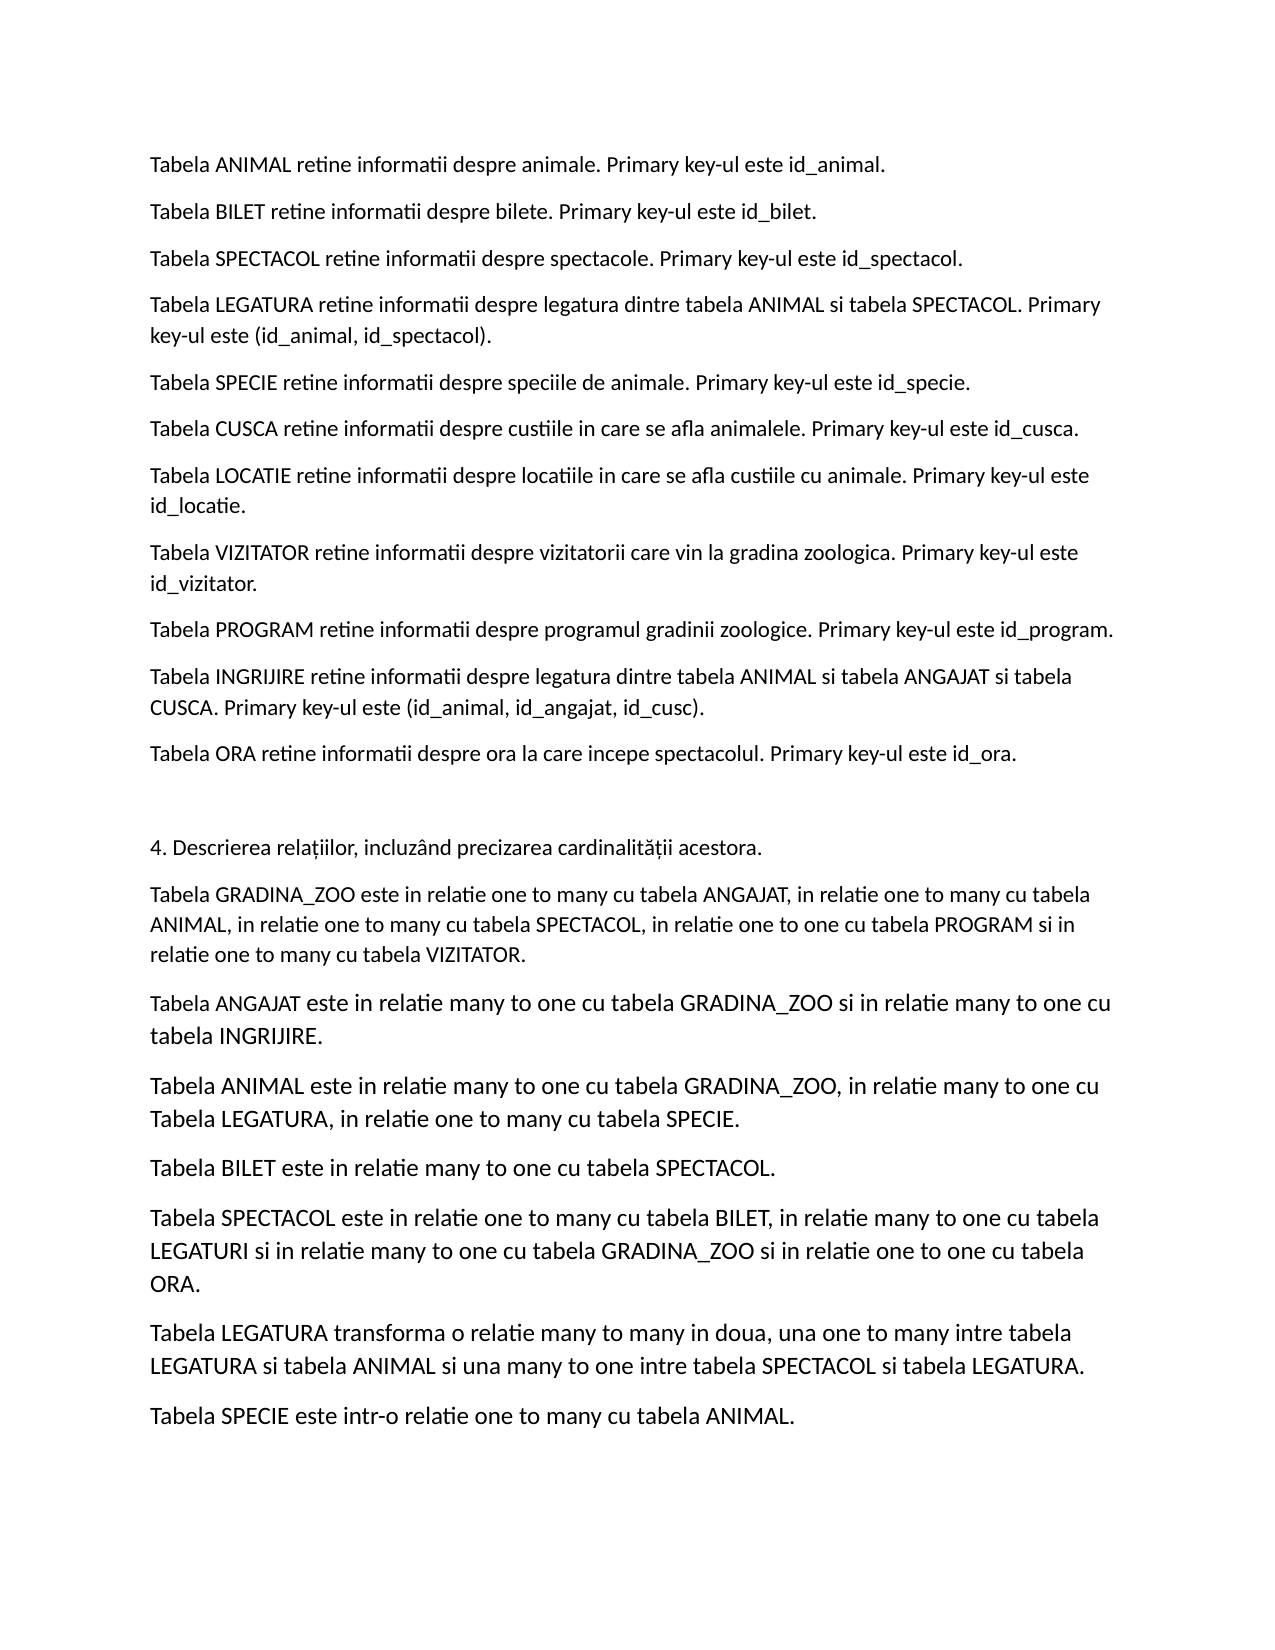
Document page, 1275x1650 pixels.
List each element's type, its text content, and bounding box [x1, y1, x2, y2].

text Tabela BILET retine informatii despre bilete. Primary key-ul este id_bilet. [150, 197, 1125, 225]
text Tabela ANIMAL retine informatii despre animale. Primary key-ul este id_animal. [150, 150, 1125, 178]
text 4. Descrierea relațiilor, incluzând precizarea cardinalității acestora. [150, 833, 1125, 861]
text Tabela SPECIE retine informatii despre speciile de animale. Primary key-ul este id_specie. [150, 368, 1125, 396]
text Tabela ANGAJAT este in relatie many to one cu tabela GRADINA_ZOO si in relatie many to one cu tabela INGRIJIRE. [150, 987, 1125, 1051]
text Tabela PROGRAM retine informatii despre programul gradinii zoologice. Primary key-ul este id_program. [150, 616, 1125, 644]
text Tabela BILET este in relatie many to one cu tabela SPECTACOL. [150, 1152, 1125, 1183]
text Tabela LEGATURA transforma o relatie many to many in doua, una one to many intre tabela LEGATURA si tabela ANIMAL si una many to one intre tabela SPECTACOL si tabela LEGATURA. [150, 1317, 1125, 1381]
text Tabela VIZITATOR retine informatii despre vizitatorii care vin la gradina zoologica. Primary key-ul este id_vizitator. [150, 538, 1125, 597]
text Tabela LOCATIE retine informatii despre locatiile in care se afla custiile cu animale. Primary key-ul este id_locatie. [150, 461, 1125, 520]
text Tabela SPECTACOL retine informatii despre spectacole. Primary key-ul este id_spectacol. [150, 244, 1125, 272]
text Tabela SPECTACOL este in relatie one to many cu tabela BILET, in relatie many to one cu tabela LEGATURI si in relatie many to one cu tabela GRADINA_ZOO si in relatie one to one cu tabela ORA. [150, 1202, 1125, 1298]
text Tabela ANIMAL este in relatie many to one cu tabela GRADINA_ZOO, in relatie many to one cu Tabela LEGATURA, in relatie one to many cu tabela SPECIE. [150, 1070, 1125, 1133]
text Tabela ORA retine informatii despre ora la care incepe spectacolul. Primary key-ul este id_ora. [150, 739, 1125, 768]
text Tabela CUSCA retine informatii despre custiile in care se afla animalele. Primary key-ul este id_cusca. [150, 414, 1125, 443]
text Tabela GRADINA_ZOO este in relatie one to many cu tabela ANGAJAT, in relatie one to many cu tabela ANIMAL, in relatie one to many cu tabela SPECTACOL, in relatie one to one cu tabela PROGRAM si in relatie one to many cu tabela VIZITATOR. [150, 880, 1125, 969]
text Tabela INGRIJIRE retine informatii despre legatura dintre tabela ANIMAL si tabela ANGAJAT si tabela CUSCA. Primary key-ul este (id_animal, id_angajat, id_cusc). [150, 662, 1125, 721]
text Tabela LEGATURA retine informatii despre legatura dintre tabela ANIMAL si tabela SPECTACOL. Primary key-ul este (id_animal, id_spectacol). [150, 291, 1125, 349]
text Tabela SPECIE este intr-o relatie one to many cu tabela ANIMAL. [150, 1400, 1125, 1431]
